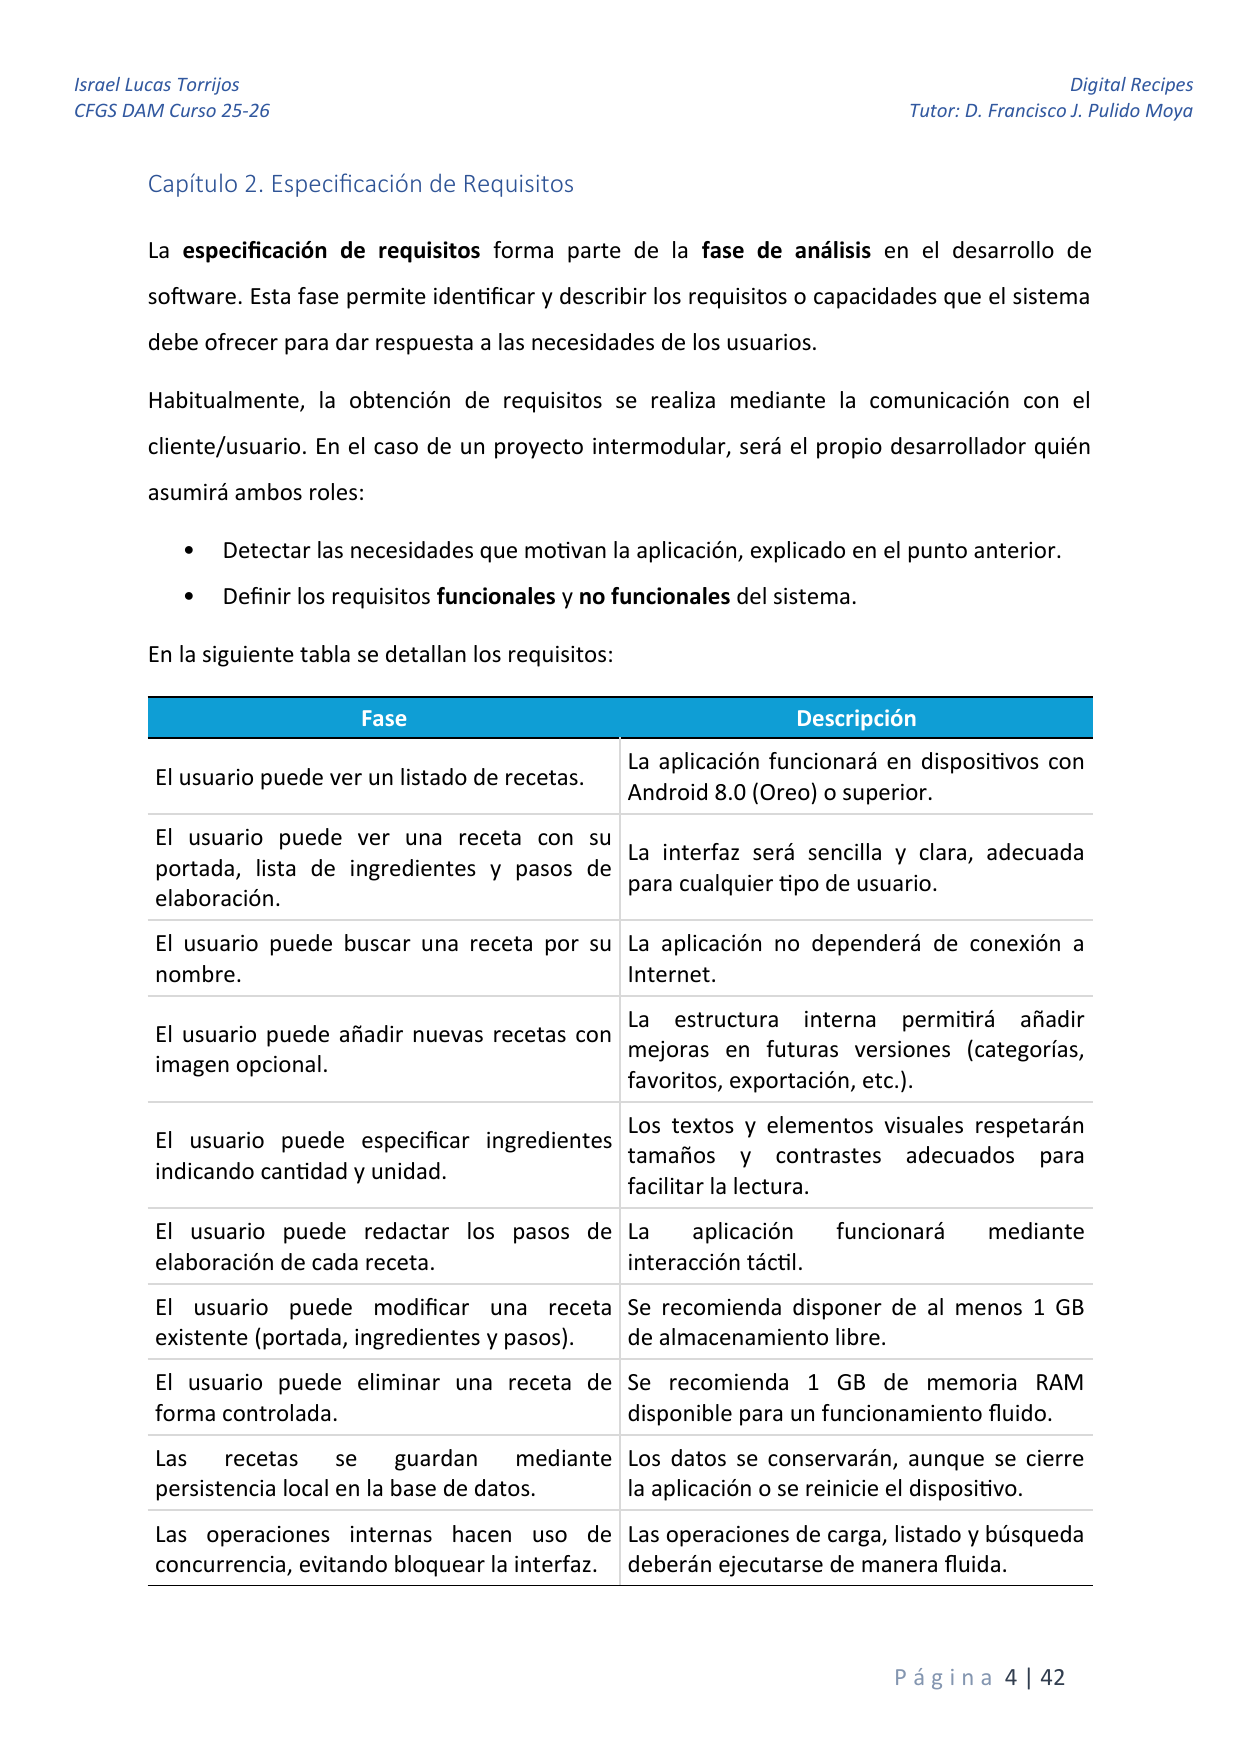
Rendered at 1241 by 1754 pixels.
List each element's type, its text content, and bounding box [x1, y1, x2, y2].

table_cell Los datos se conservarán, aunque se cierre la aplicación o se reinicie el dispositivo. [621, 1436, 1093, 1509]
table_cell El usuario puede redactar los pasos de elaboración de cada receta. [148, 1209, 619, 1282]
table_cell Las operaciones de carga, listado y búsqueda deberán ejecutarse de manera fluida. [621, 1511, 1093, 1585]
table_header Descripción [620, 698, 1093, 737]
table_cell Se recomienda disponer de al menos 1 GB de almacenamiento libre. [621, 1285, 1093, 1358]
text Habitualmente, la obtención de requisitos se realiza mediante la comunicación con el cliente/usuario. En el caso de un proyecto intermodular, será el propio desarrollador quién asumirá ambos roles: [148, 384, 1092, 506]
text Detectar las necesidades que motivan la aplicación, explicado en el punto anterior. [185, 534, 1092, 564]
table_cell La estructura interna permitirá añadir mejoras en futuras versiones (categorías, favoritos, exportación, etc.). [621, 997, 1093, 1101]
table_cell La aplicación funcionará en dispositivos con Android 8.0 (Oreo) o superior. [621, 739, 1093, 813]
subtitle Capítulo 2. Especificación de Requisitos [148, 166, 1092, 199]
table_cell El usuario puede eliminar una receta de forma controlada. [148, 1360, 619, 1434]
text La especificación de requisitos forma parte de la fase de análisis en el desarrollo de software. Esta fase permite identificar y describir los requisitos o capacidades que el sistema debe ofrecer para dar respuesta a las necesidades de los usuarios. [148, 235, 1092, 357]
table_cell El usuario puede ver una receta con su portada, lista de ingredientes y pasos de elaboración. [148, 815, 619, 919]
table_cell La interfaz será sencilla y clara, adecuada para cualquier tipo de usuario. [621, 815, 1093, 919]
table_cell Las operaciones internas hacen uso de concurrencia, evitando bloquear la interfaz. [148, 1511, 619, 1585]
table_cell El usuario puede añadir nuevas recetas con imagen opcional. [148, 997, 619, 1101]
table_cell La aplicación no dependerá de conexión a Internet. [621, 921, 1093, 994]
table_cell El usuario puede modificar una receta existente (portada, ingredientes y pasos). [148, 1285, 619, 1358]
table_cell El usuario puede especificar ingredientes indicando cantidad y unidad. [148, 1103, 619, 1207]
table_cell El usuario puede buscar una receta por su nombre. [148, 921, 619, 994]
table_cell El usuario puede ver un listado de recetas. [148, 739, 619, 813]
table_cell La aplicación funcionará mediante interacción táctil. [621, 1209, 1093, 1282]
table_cell Se recomienda 1 GB de memoria RAM disponible para un funcionamiento fluido. [621, 1360, 1093, 1434]
table_cell Las recetas se guardan mediante persistencia local en la base de datos. [148, 1436, 619, 1509]
table_cell Los textos y elementos visuales respetarán tamaños y contrastes adecuados para facilitar la lectura. [621, 1103, 1093, 1207]
table_header Fase [148, 698, 620, 737]
text Definir los requisitos funcionales y no funcionales del sistema. [185, 580, 1092, 610]
text En la siguiente tabla se detallan los requisitos: [148, 638, 1092, 668]
